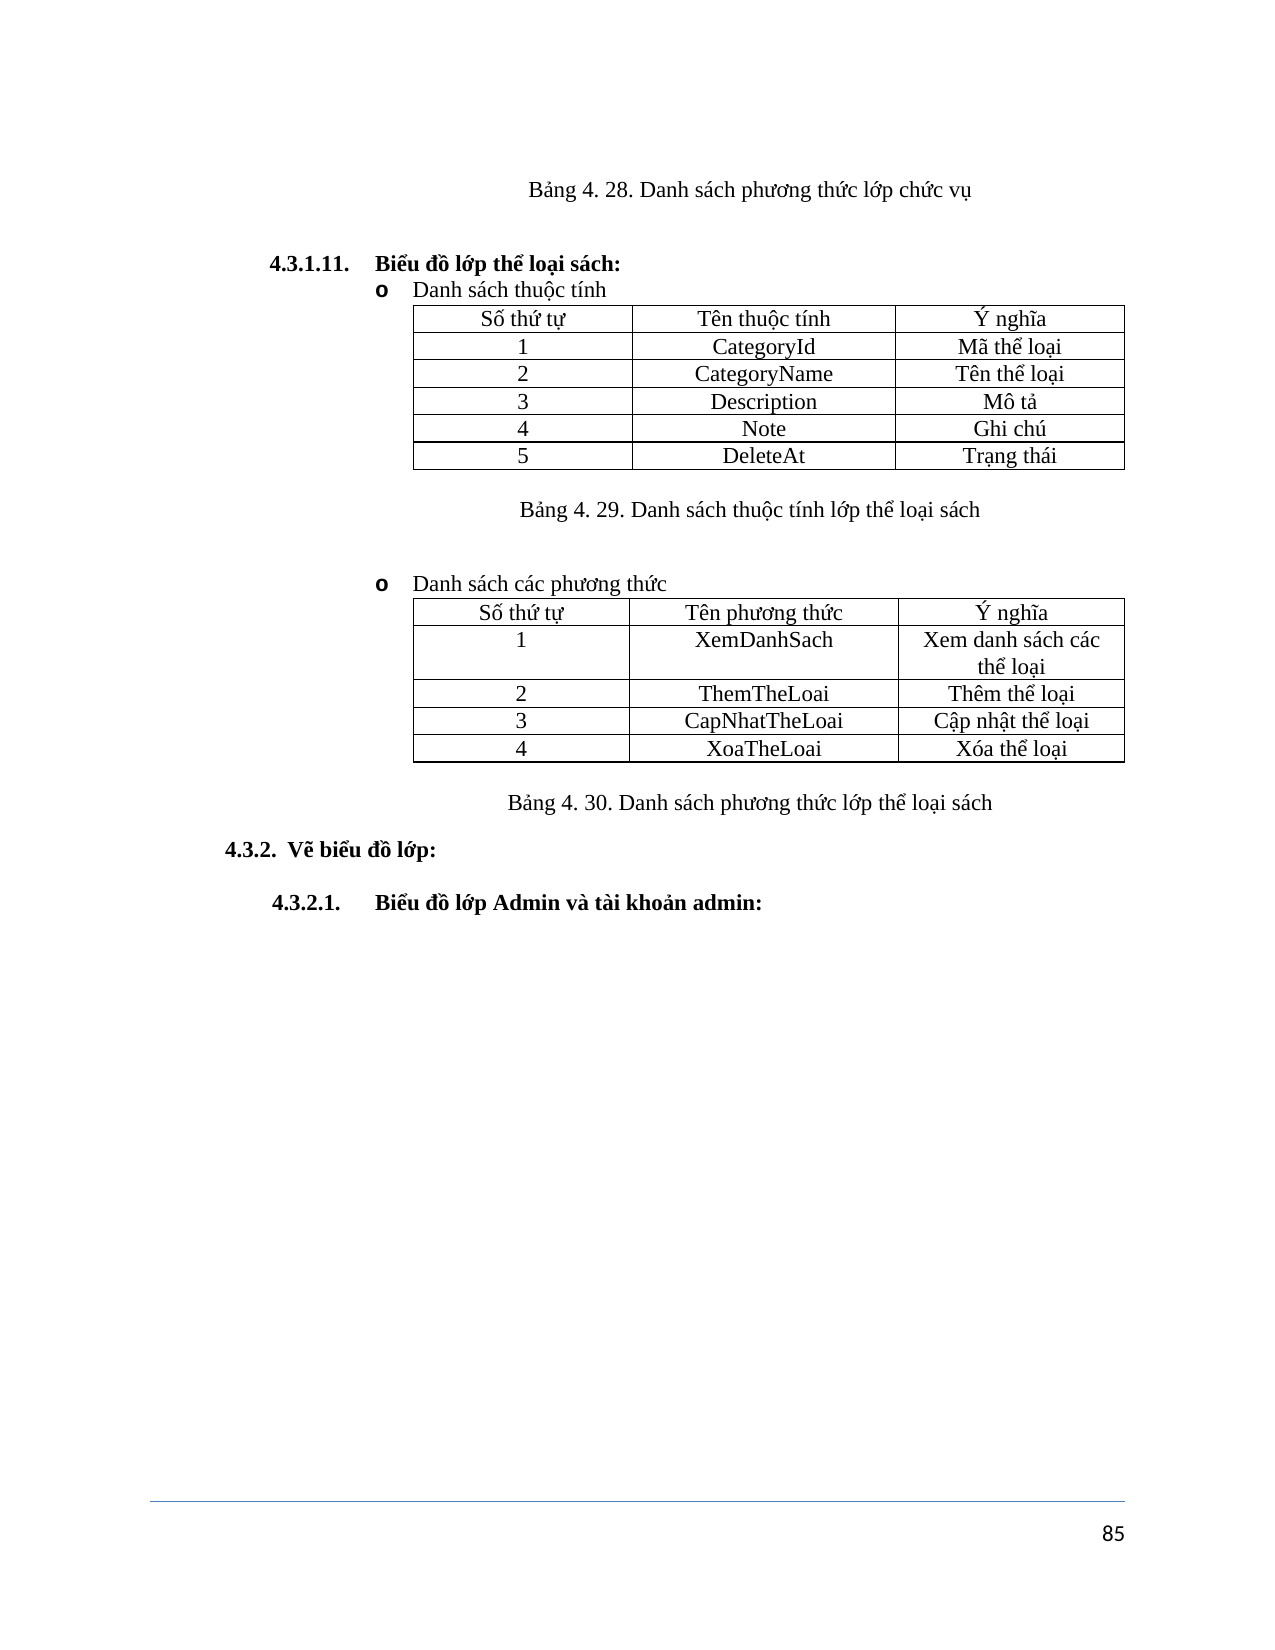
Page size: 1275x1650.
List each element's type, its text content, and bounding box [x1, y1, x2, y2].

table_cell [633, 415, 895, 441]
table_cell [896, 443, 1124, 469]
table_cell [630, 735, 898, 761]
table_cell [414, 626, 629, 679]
list Danh sách thuộc tính [375, 276, 1125, 304]
text Bảng 4. 29. Danh sách thuộc tính lớp thể loại sách [375, 496, 1125, 523]
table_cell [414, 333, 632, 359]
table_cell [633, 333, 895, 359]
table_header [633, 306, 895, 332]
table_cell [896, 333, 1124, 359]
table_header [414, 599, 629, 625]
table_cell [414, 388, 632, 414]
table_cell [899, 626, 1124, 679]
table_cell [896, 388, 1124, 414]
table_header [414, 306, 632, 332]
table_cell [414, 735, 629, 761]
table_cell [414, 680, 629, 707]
list Biểu đồ lớp thể loại sách: [269, 250, 1125, 276]
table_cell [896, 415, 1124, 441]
text Bảng 4. 28. Danh sách phương thức lớp chức vụ [300, 176, 1125, 203]
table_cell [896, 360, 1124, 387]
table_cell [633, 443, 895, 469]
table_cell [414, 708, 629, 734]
text Bảng 4. 30. Danh sách phương thức lớp thể loại sách [300, 789, 1125, 815]
list Danh sách các phương thức [375, 570, 1125, 598]
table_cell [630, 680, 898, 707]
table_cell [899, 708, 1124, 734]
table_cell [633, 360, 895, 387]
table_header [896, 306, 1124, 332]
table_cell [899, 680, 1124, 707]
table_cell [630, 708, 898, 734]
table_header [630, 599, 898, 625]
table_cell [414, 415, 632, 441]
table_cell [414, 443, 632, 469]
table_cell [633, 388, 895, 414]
list Vẽ biểu đồ lớp: [225, 836, 1125, 862]
list Biểu đồ lớp Admin và tài khoản admin: [272, 889, 1125, 915]
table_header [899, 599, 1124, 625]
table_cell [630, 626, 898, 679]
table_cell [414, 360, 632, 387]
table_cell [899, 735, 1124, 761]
